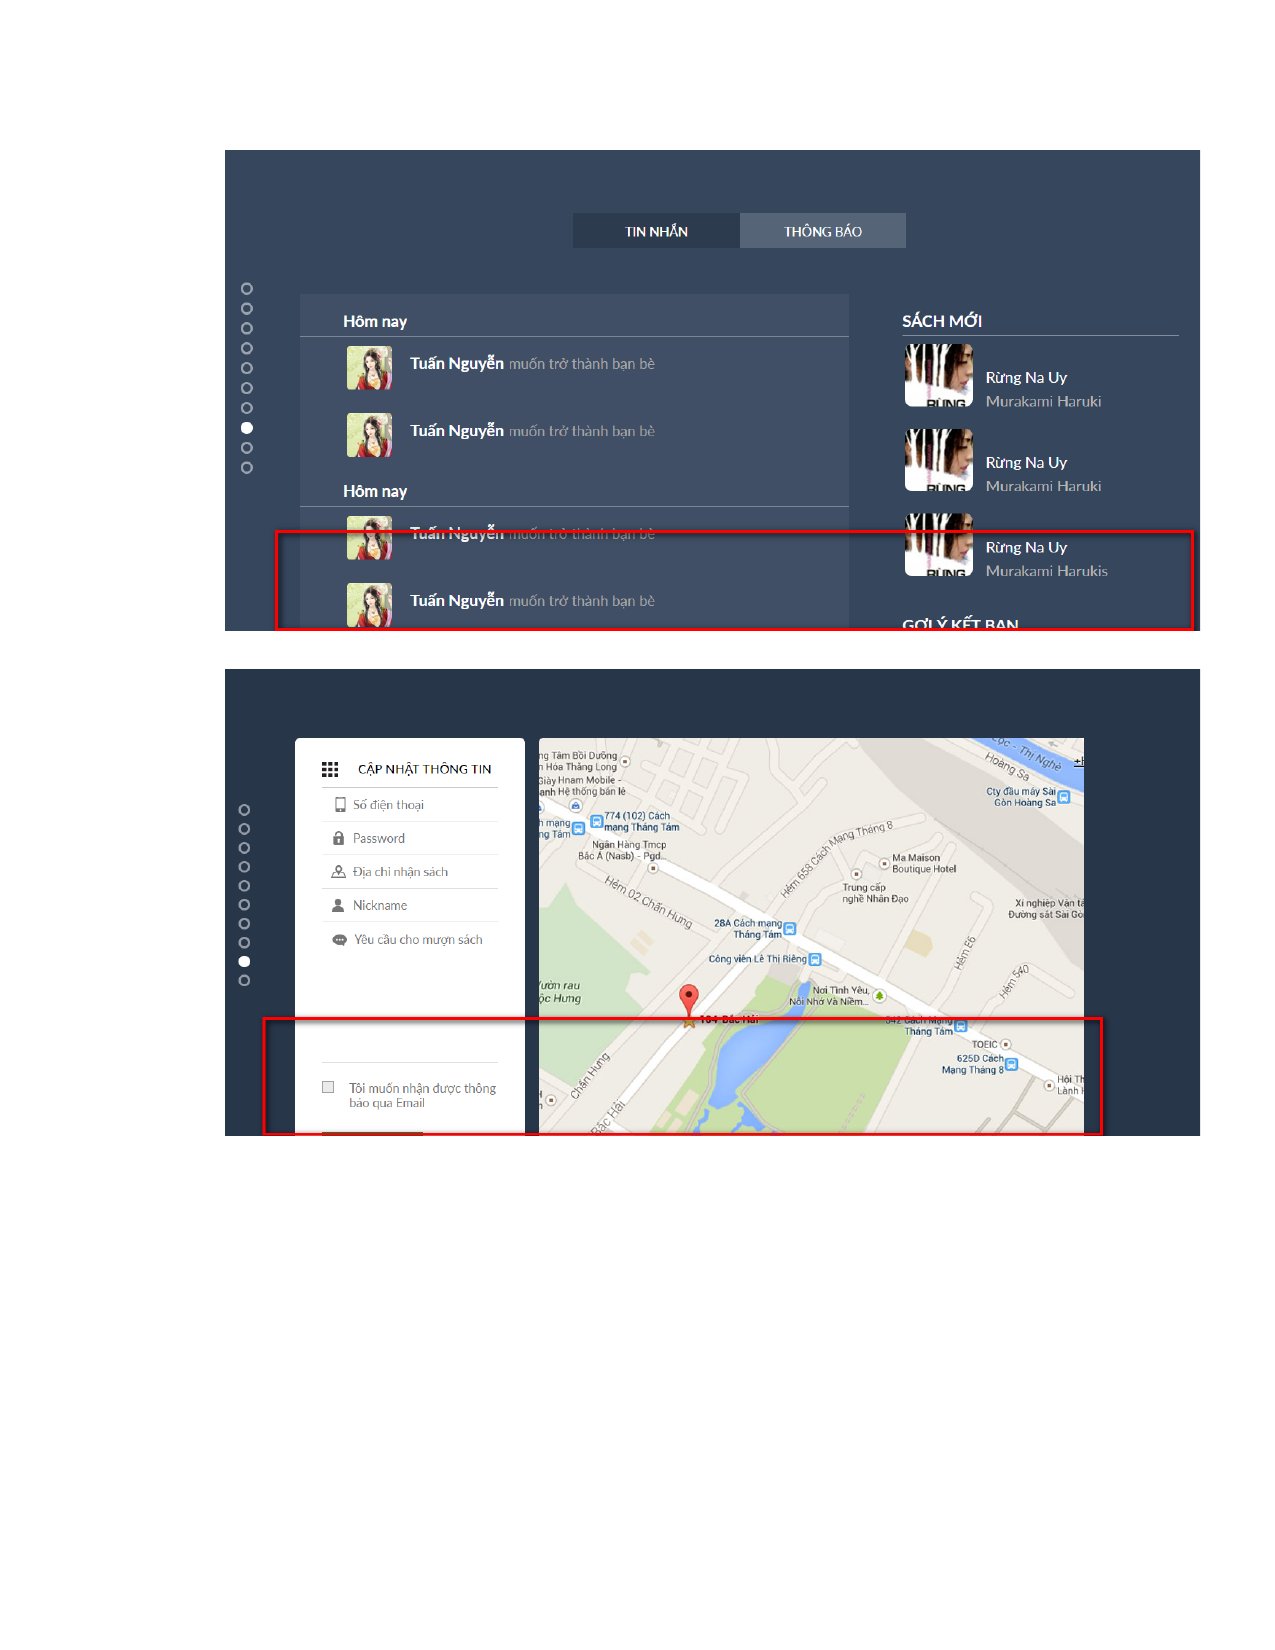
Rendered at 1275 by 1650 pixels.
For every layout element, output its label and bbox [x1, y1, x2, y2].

picture [225, 150, 1200, 631]
picture [225, 669, 1200, 1136]
